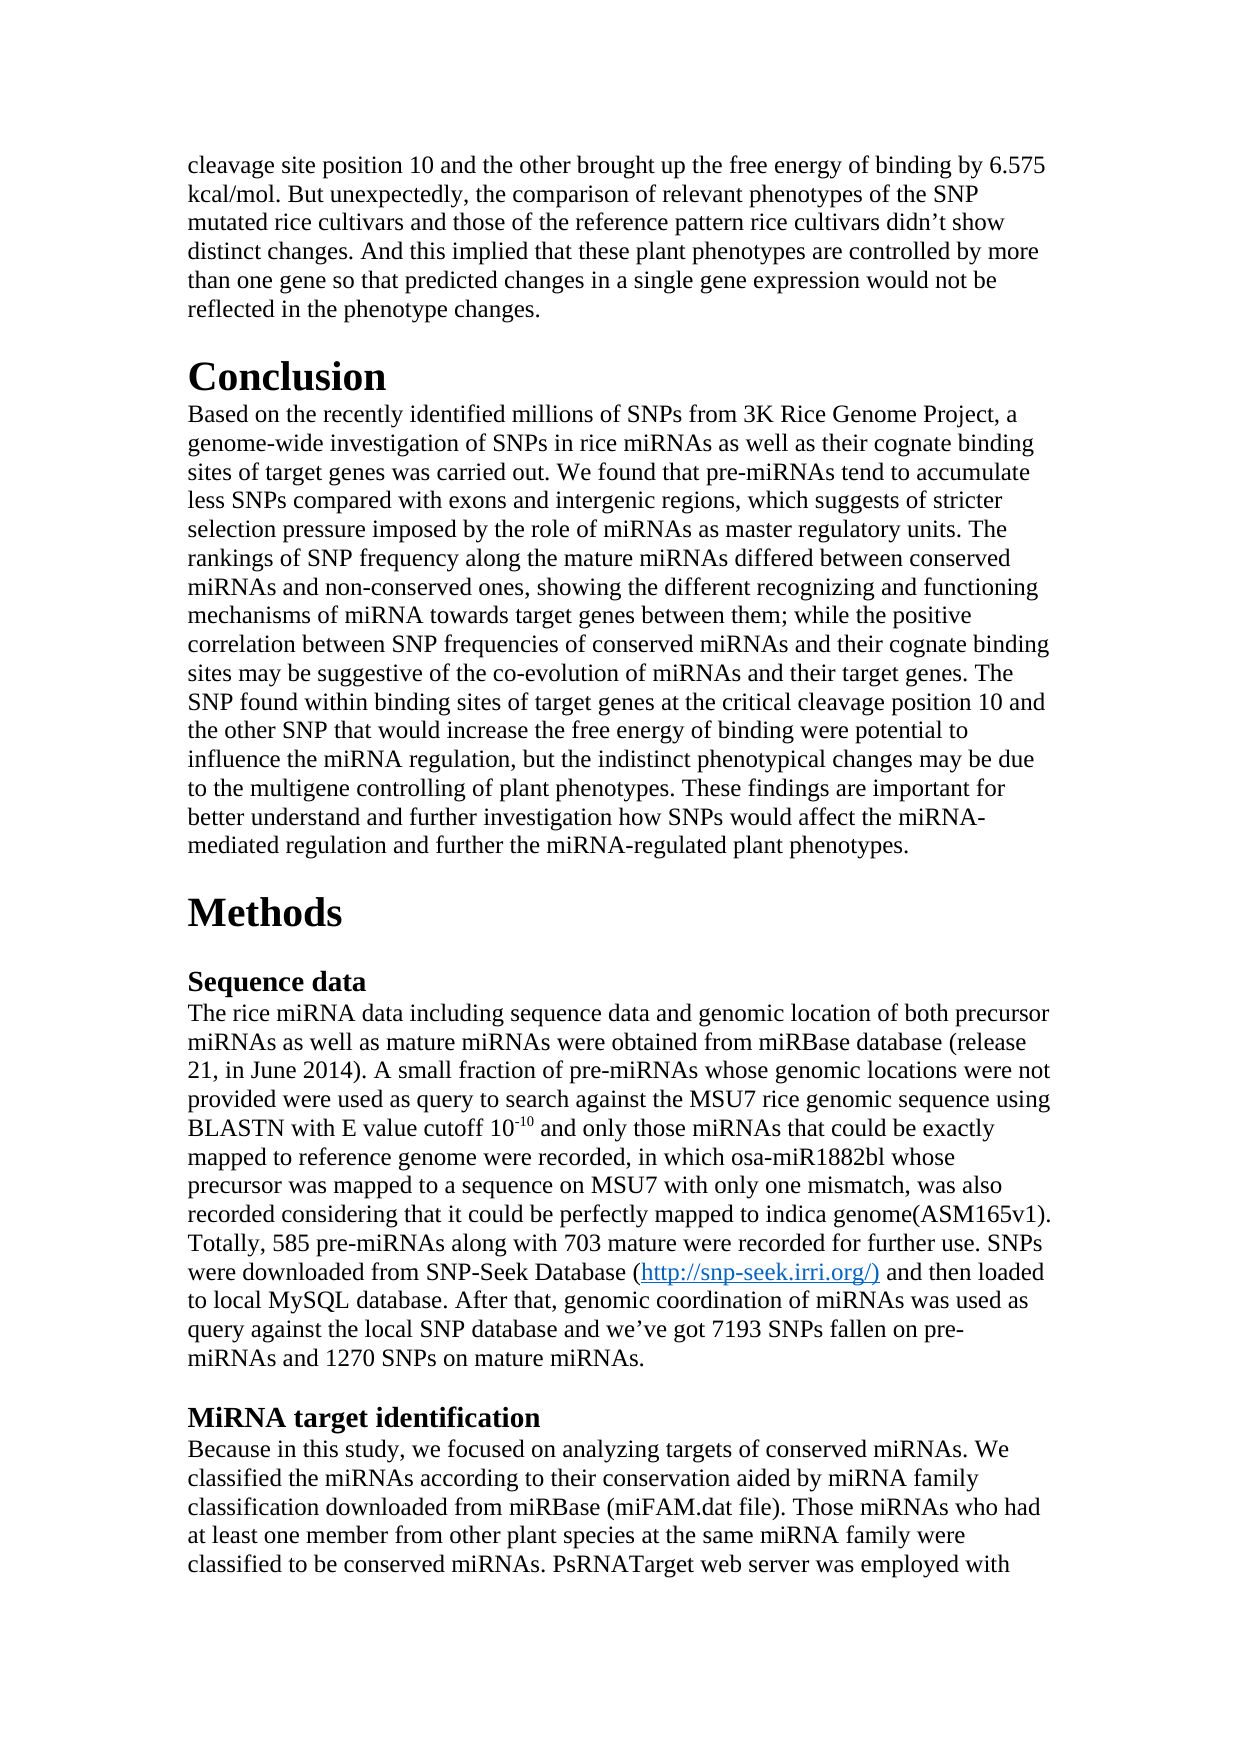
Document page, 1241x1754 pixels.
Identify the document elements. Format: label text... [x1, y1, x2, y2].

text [187, 1434, 1053, 1578]
text The rice miRNA data including sequence data and genomic location of both precursor miRNAs as well as mature miRNAs were obtained from miRBase database (release 21, in June 2014). A small fraction of pre-miRNAs whose genomic locations were not provided were used as query to search against the MSU7 rice genomic sequence using BLASTN with E value cutoff 10-10 and only those miRNAs that could be exactly mapped to reference genome were recorded, in which osa-miR1882bl whose precursor was mapped to a sequence on MSU7 with only one mismatch, was also recorded considering that it could be perfectly mapped to indica genome(ASM165v1). Totally, 585 pre-miRNAs along with 703 mature were recorded for further use. SNPs were downloaded from SNP-Seek Database (http://snp-seek.irri.org/) and then loaded to local MySQL database. After that, genomic coordination of miRNAs was used as query against the local SNP database and we’ve got 7193 SNPs fallen on pre-miRNAs and 1270 SNPs on mature miRNAs. [187, 998, 1053, 1372]
text Conclusion [187, 351, 1053, 399]
text Sequence data [187, 964, 1053, 998]
text MiRNA target identification [187, 1401, 1053, 1434]
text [187, 150, 1053, 322]
text Based on the recently identified millions of SNPs from 3K Rice Genome Project, a genome-wide investigation of SNPs in rice miRNAs as well as their cognate binding sites of target genes was carried out. We found that pre-miRNAs tend to accumulate less SNPs compared with exons and intergenic regions, which suggests of stricter selection pressure imposed by the role of miRNAs as master regulatory units. The rankings of SNP frequency along the mature miRNAs differed between conserved miRNAs and non-conserved ones, showing the different recognizing and functioning mechanisms of miRNA towards target genes between them; while the positive correlation between SNP frequencies of conserved miRNAs and their cognate binding sites may be suggestive of the co-evolution of miRNAs and their target genes. The SNP found within binding sites of target genes at the critical cleavage position 10 and the other SNP that would increase the free energy of binding were potential to influence the miRNA regulation, but the indistinct phenotypical changes may be due to the multigene controlling of plant phenotypes. These findings are important for better understand and further investigation how SNPs would affect the miRNA-mediated regulation and further the miRNA-regulated plant phenotypes. [187, 399, 1053, 859]
text Methods [187, 888, 1053, 936]
